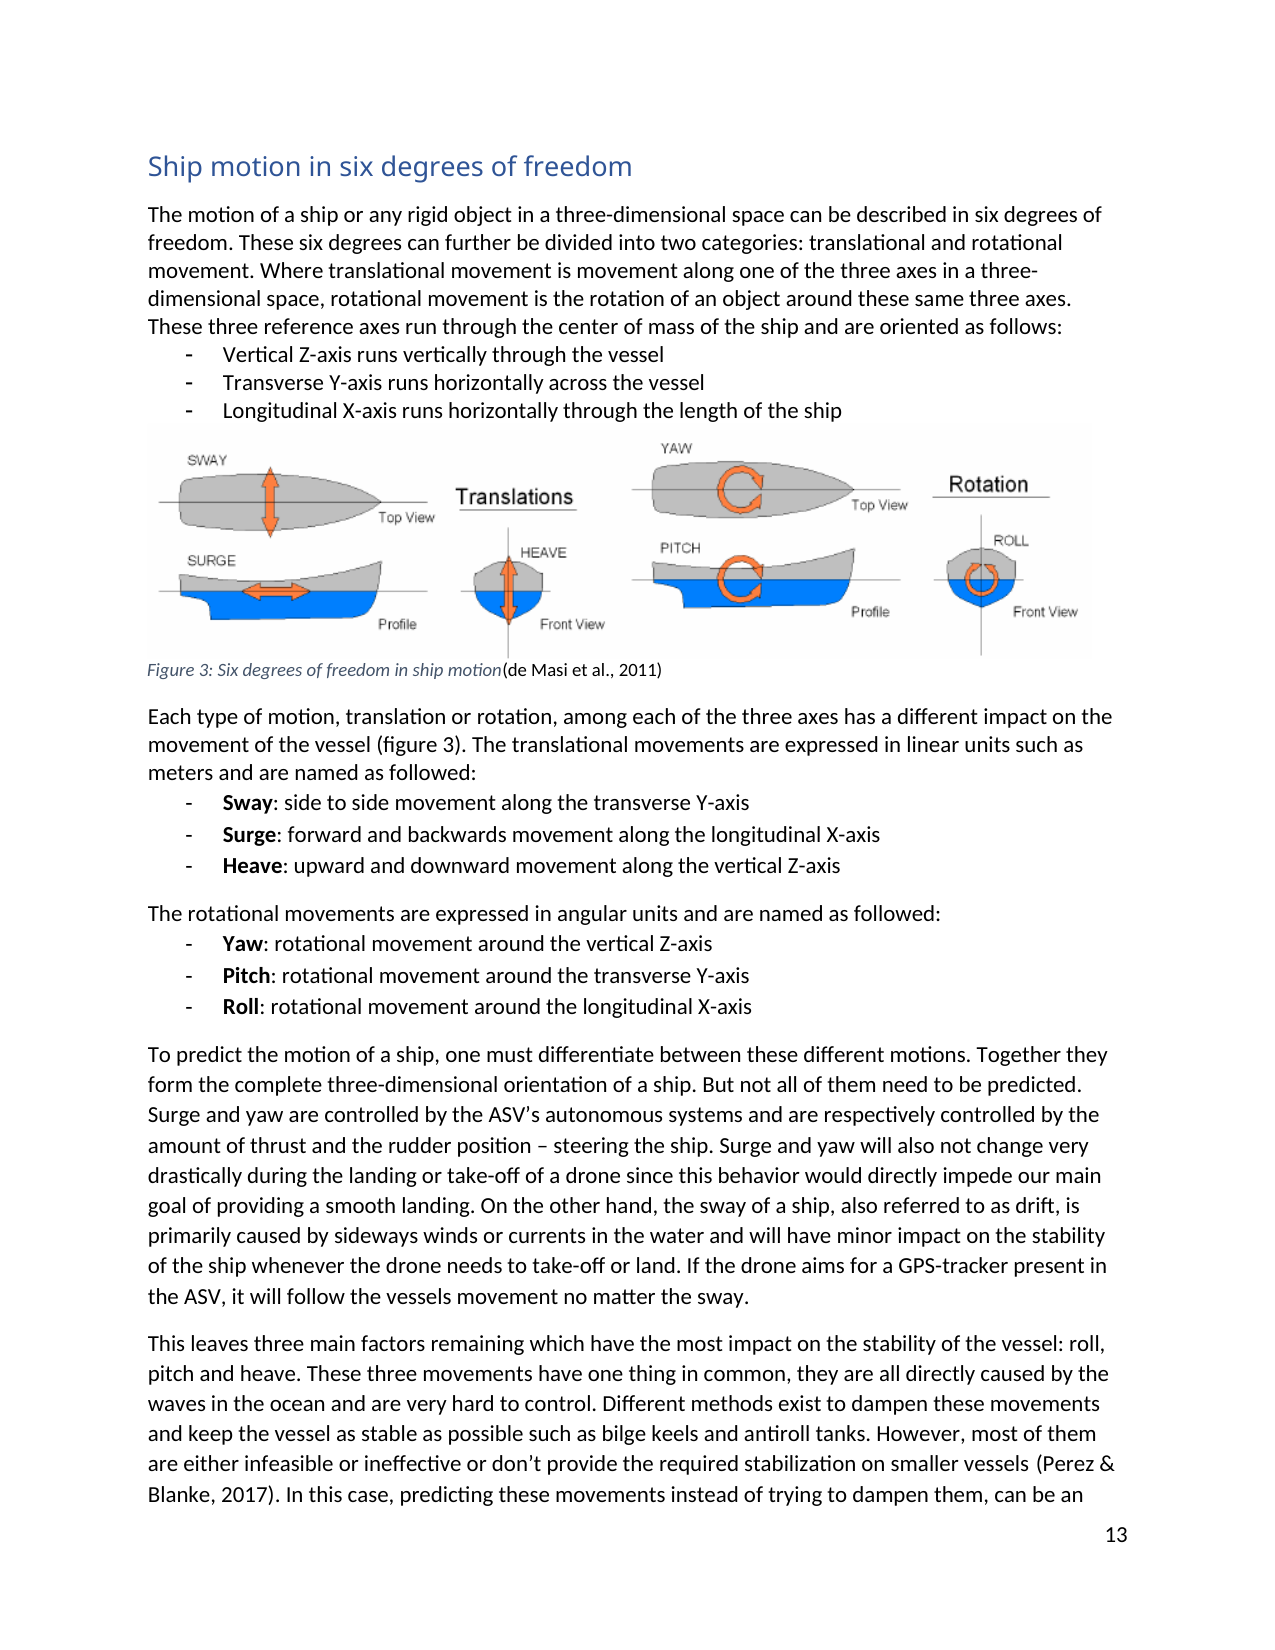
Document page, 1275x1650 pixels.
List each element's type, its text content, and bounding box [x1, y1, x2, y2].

text To predict the motion of a ship, one must differentiate between these different motions. Together they form the complete three-dimensional orientation of a ship. But not all of them need to be predicted. Surge and yaw are controlled by the ASV’s autonomous systems and are respectively controlled by the amount of thrust and the rudder position – steering the ship. Surge and yaw will also not change very drastically during the landing or take-off of a drone since this behavior would directly impede our main goal of providing a smooth landing. On the other hand, the sway of a ship, also referred to as drift, is primarily caused by sideways winds or currents in the water and will have minor impact on the stability of the ship whenever the drone needs to take-off or land. If the drone aims for a GPS-tracker present in the ASV, it will follow the vessels movement no matter the sway. [148, 1040, 1127, 1310]
list Vertical Z-axis runs vertically through the vessel [185, 340, 1127, 368]
text The motion of a ship or any rigid object in a three-dimensional space can be described in six degrees of freedom. These six degrees can further be divided into two categories: translational and rotational movement. Where translational movement is movement along one of the three axes in a three-dimensional space, rotational movement is the rotation of an object around these same three axes. These three reference axes run through the center of mass of the ship and are oriented as follows: [148, 200, 1127, 340]
list Longitudinal X-axis runs horizontally through the length of the ship [185, 396, 1127, 424]
text The rotational movements are expressed in angular units and are named as followed: [148, 899, 1127, 927]
subtitle Ship motion in six degrees of freedom [148, 148, 1127, 184]
list Yaw: rotational movement around the vertical Z-axis [185, 927, 1127, 958]
list Sway: side to side movement along the transverse Y-axis [185, 786, 1127, 818]
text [148, 1329, 1127, 1508]
list Transverse Y-axis runs horizontally across the vessel [185, 368, 1127, 396]
picture [146, 423, 1092, 658]
list Heave: upward and downward movement along the vertical Z-axis [185, 849, 1127, 880]
list Roll: rotational movement around the longitudinal X-axis [185, 990, 1127, 1021]
list Pitch: rotational movement around the transverse Y-axis [185, 958, 1127, 990]
list Surge: forward and backwards movement along the longitudinal X-axis [185, 818, 1127, 849]
